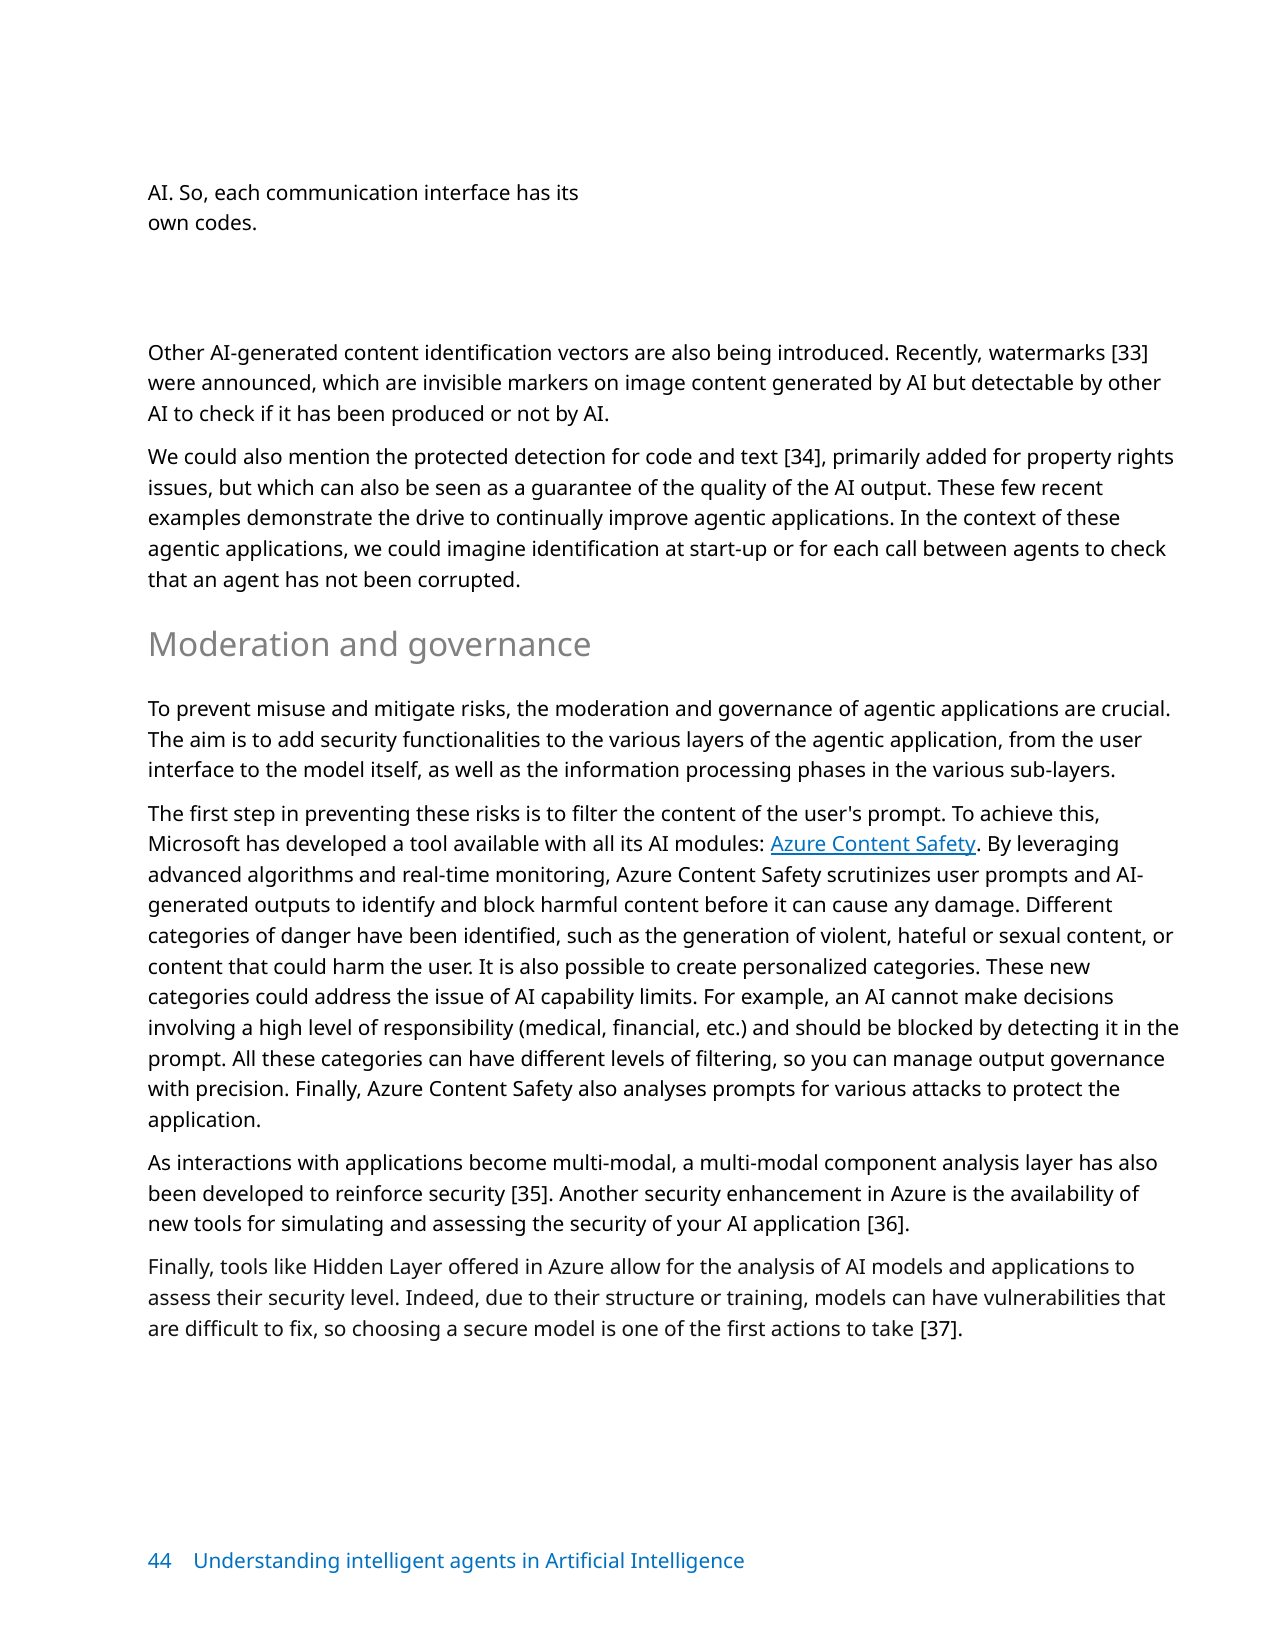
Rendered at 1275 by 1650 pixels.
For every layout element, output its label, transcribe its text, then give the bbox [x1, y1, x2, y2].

text Finally, tools like Hidden Layer offered in Azure allow for the analysis of AI models and applications to assess their security level. Indeed, due to their structure or training, models can have vulnerabilities that are difficult to fix, so choosing a secure model is one of the first actions to take . [148, 1252, 1181, 1342]
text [148, 178, 581, 237]
subtitle Moderation and governance [148, 620, 1181, 666]
text We could also mention the protected detection for code and text , primarily added for property rights issues, but which can also be seen as a guarantee of the quality of the AI output. These few recent examples demonstrate the drive to continually improve agentic applications. In the context of these agentic applications, we could imagine identification at start-up or for each call between agents to check that an agent has not been corrupted. [148, 442, 1181, 593]
text As interactions with applications become multi-modal, a multi-modal component analysis layer has also been developed to reinforce security . Another security enhancement in Azure is the availability of new tools for simulating and assessing the security of your AI application . [148, 1148, 1181, 1238]
text Other AI-generated content identification vectors are also being introduced. Recently, watermarks were announced, which are invisible markers on image content generated by AI but detectable by other AI to check if it has been produced or not by AI. [148, 338, 1181, 427]
text The first step in preventing these risks is to filter the content of the user's prompt. To achieve this, Microsoft has developed a tool available with all its AI modules: Azure Content Safety. By leveraging advanced algorithms and real-time monitoring, Azure Content Safety scrutinizes user prompts and AI-generated outputs to identify and block harmful content before it can cause any damage. Different categories of danger have been identified, such as the generation of violent, hateful or sexual content, or content that could harm the user. It is also possible to create personalized categories. These new categories could address the issue of AI capability limits. For example, an AI cannot make decisions involving a high level of responsibility (medical, financial, etc.) and should be blocked by detecting it in the prompt. All these categories can have different levels of filtering, so you can manage output governance with precision. Finally, Azure Content Safety also analyses prompts for various attacks to protect the application. [148, 799, 1181, 1133]
text To prevent misuse and mitigate risks, the moderation and governance of agentic applications are crucial. The aim is to add security functionalities to the various layers of the agentic application, from the user interface to the model itself, as well as the information processing phases in the various sub-layers. [148, 694, 1181, 784]
